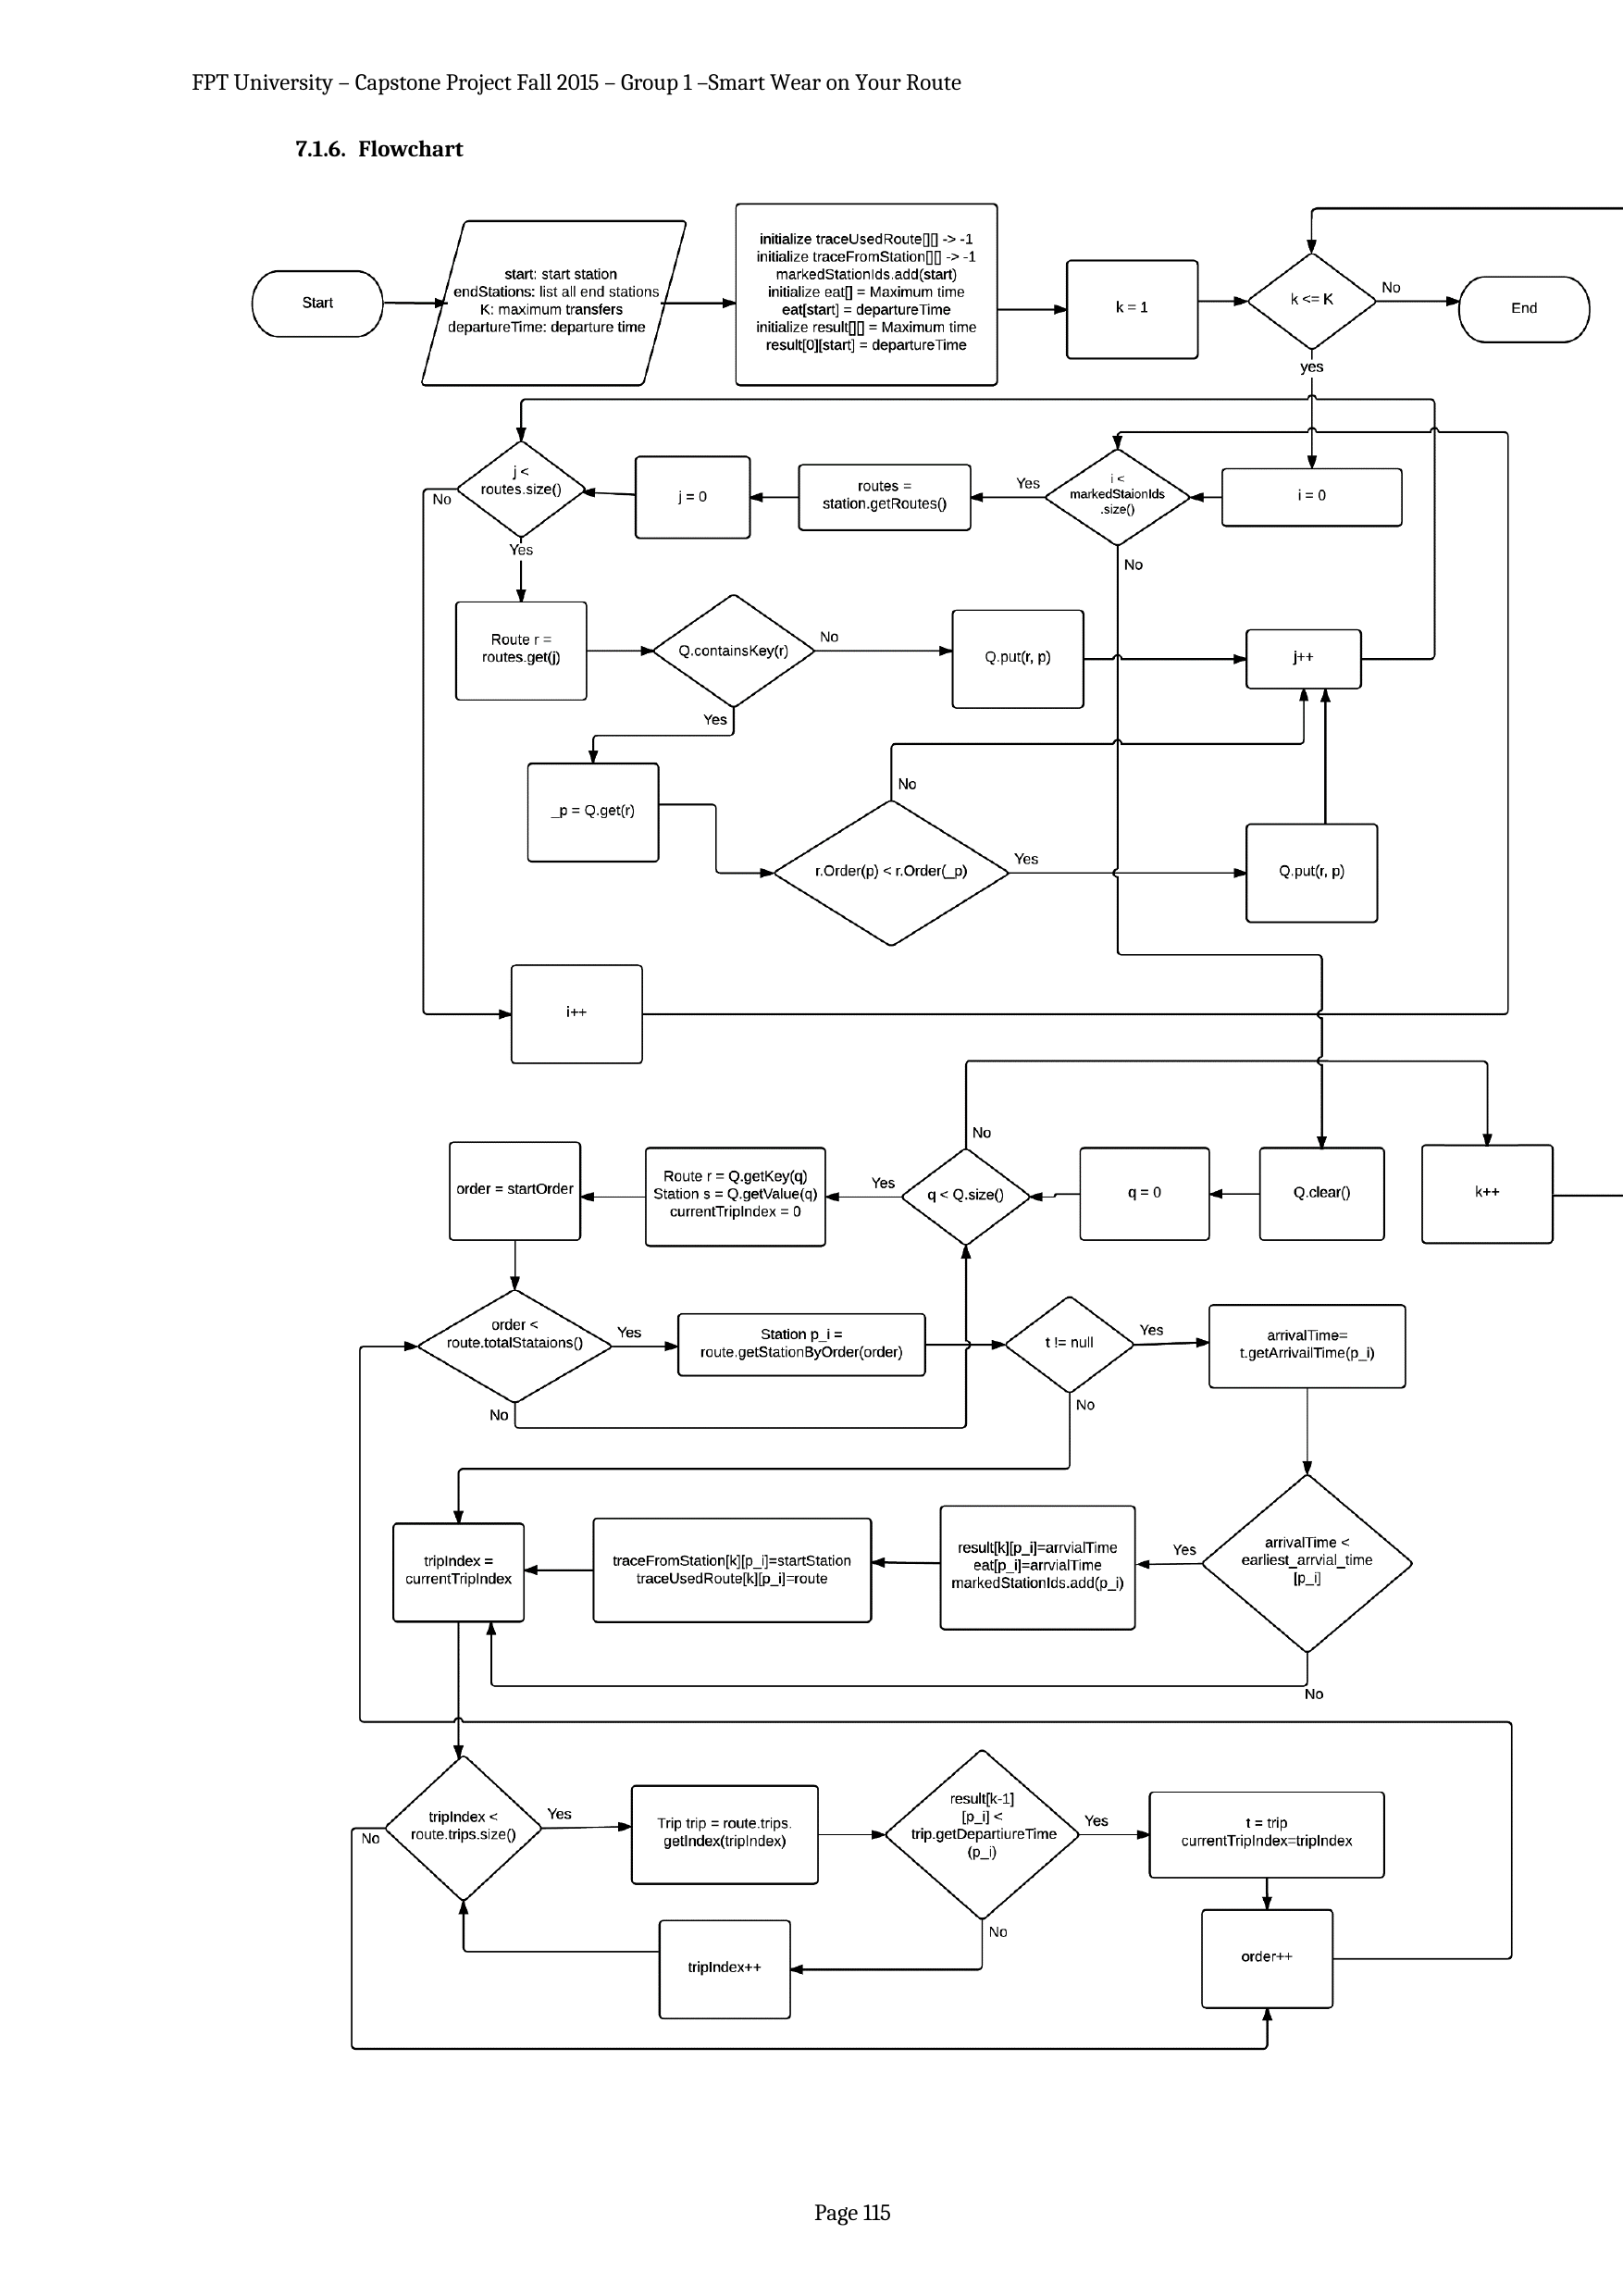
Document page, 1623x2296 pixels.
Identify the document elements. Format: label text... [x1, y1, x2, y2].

picture [192, 165, 1623, 2081]
subtitle Flowchart [295, 136, 1513, 163]
